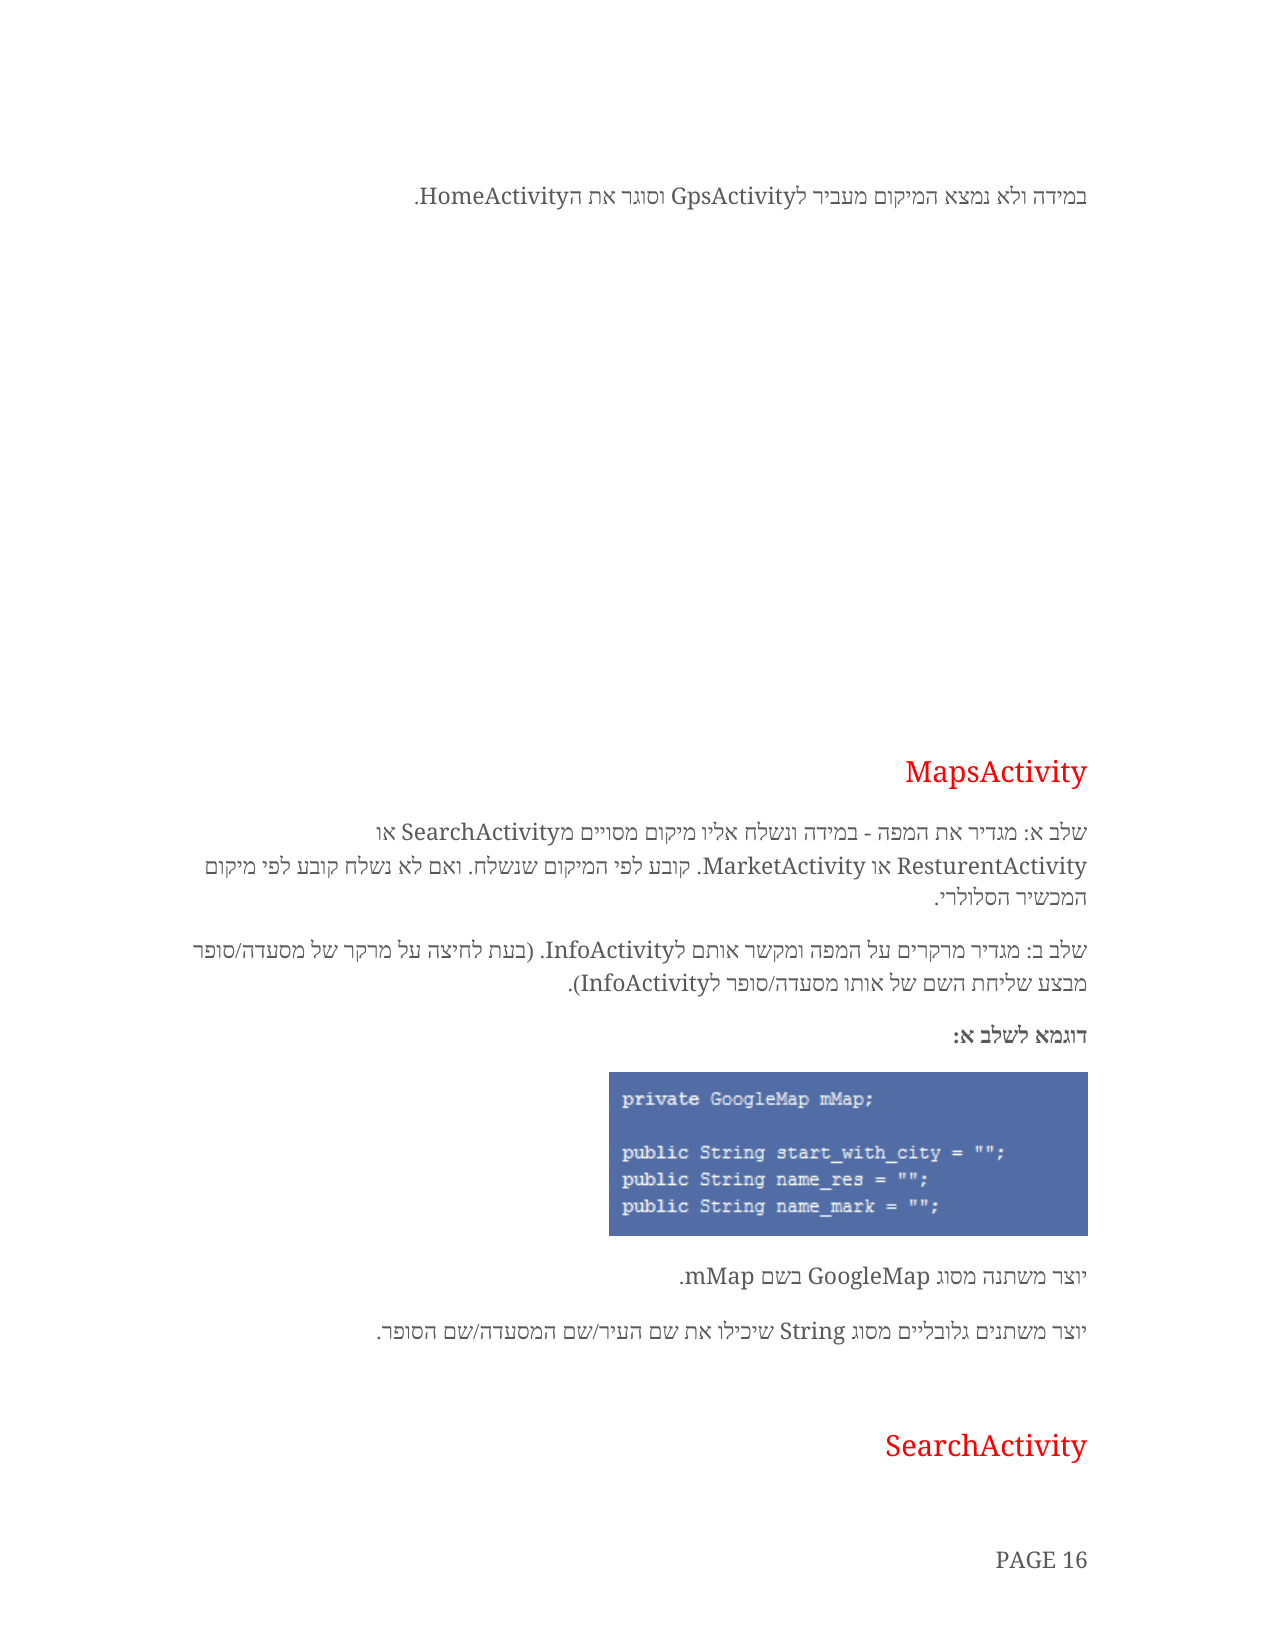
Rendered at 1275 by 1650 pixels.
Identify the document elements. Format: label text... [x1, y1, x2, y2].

text SearchActivity [187, 1426, 1087, 1465]
text יוצר משתנים גלובליים מסוג String שיכילו את שם העיר/שם המסעדה/שם הסופר. [187, 1315, 1087, 1346]
text במידה ולא נמצא המיקום מעביר לGpsActivity וסוגר את הHomeActivity. [187, 180, 1087, 211]
text יוצר משתנה מסוג GoogleMap בשם mMap. [187, 1260, 1087, 1291]
text דוגמא לשלב א: [187, 1023, 1087, 1049]
picture [609, 1072, 1088, 1236]
text שלב א: מגדיר את המפה - במידה ונשלח אליו מיקום מסויים מSearchActivity או ResturentActivity או MarketActivity. קובע לפי המיקום שנשלח. ואם לא נשלח קובע לפי מיקום המכשיר הסלולרי. [187, 816, 1087, 910]
text שלב ב: מגדיר מרקרים על המפה ומקשר אותם לInfoActivity. (בעת לחיצה על מרקר של מסעדה/סופר מבצע שליחת השם של אותו מסעדה/סופר לInfoActivity). [187, 933, 1087, 999]
text MapsActivity [187, 751, 1087, 791]
